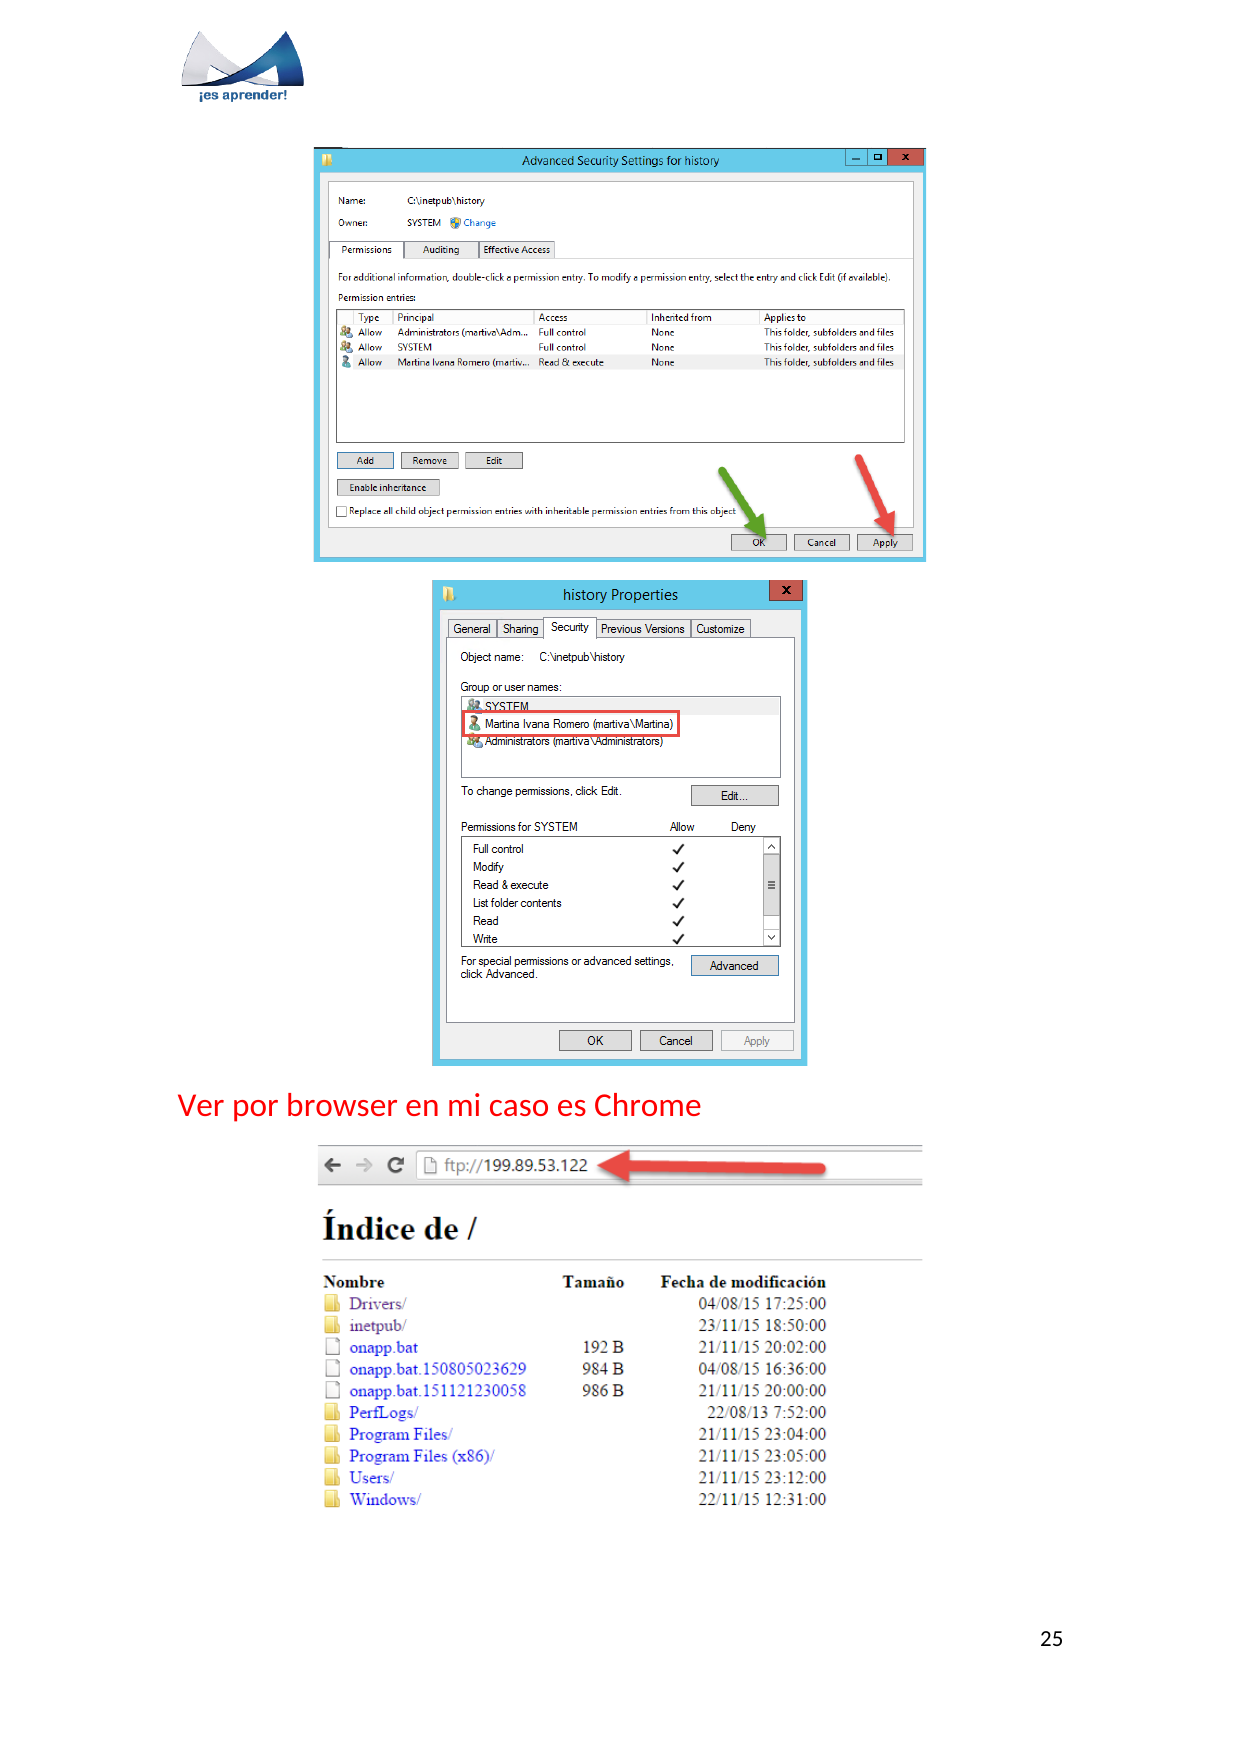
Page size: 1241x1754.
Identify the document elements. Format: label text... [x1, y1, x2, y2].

picture [432, 580, 808, 1066]
picture [176, 29, 308, 104]
picture [313, 147, 927, 562]
picture [317, 1145, 923, 1554]
text Ver por browser en mi caso es Chrome [177, 1084, 1063, 1125]
